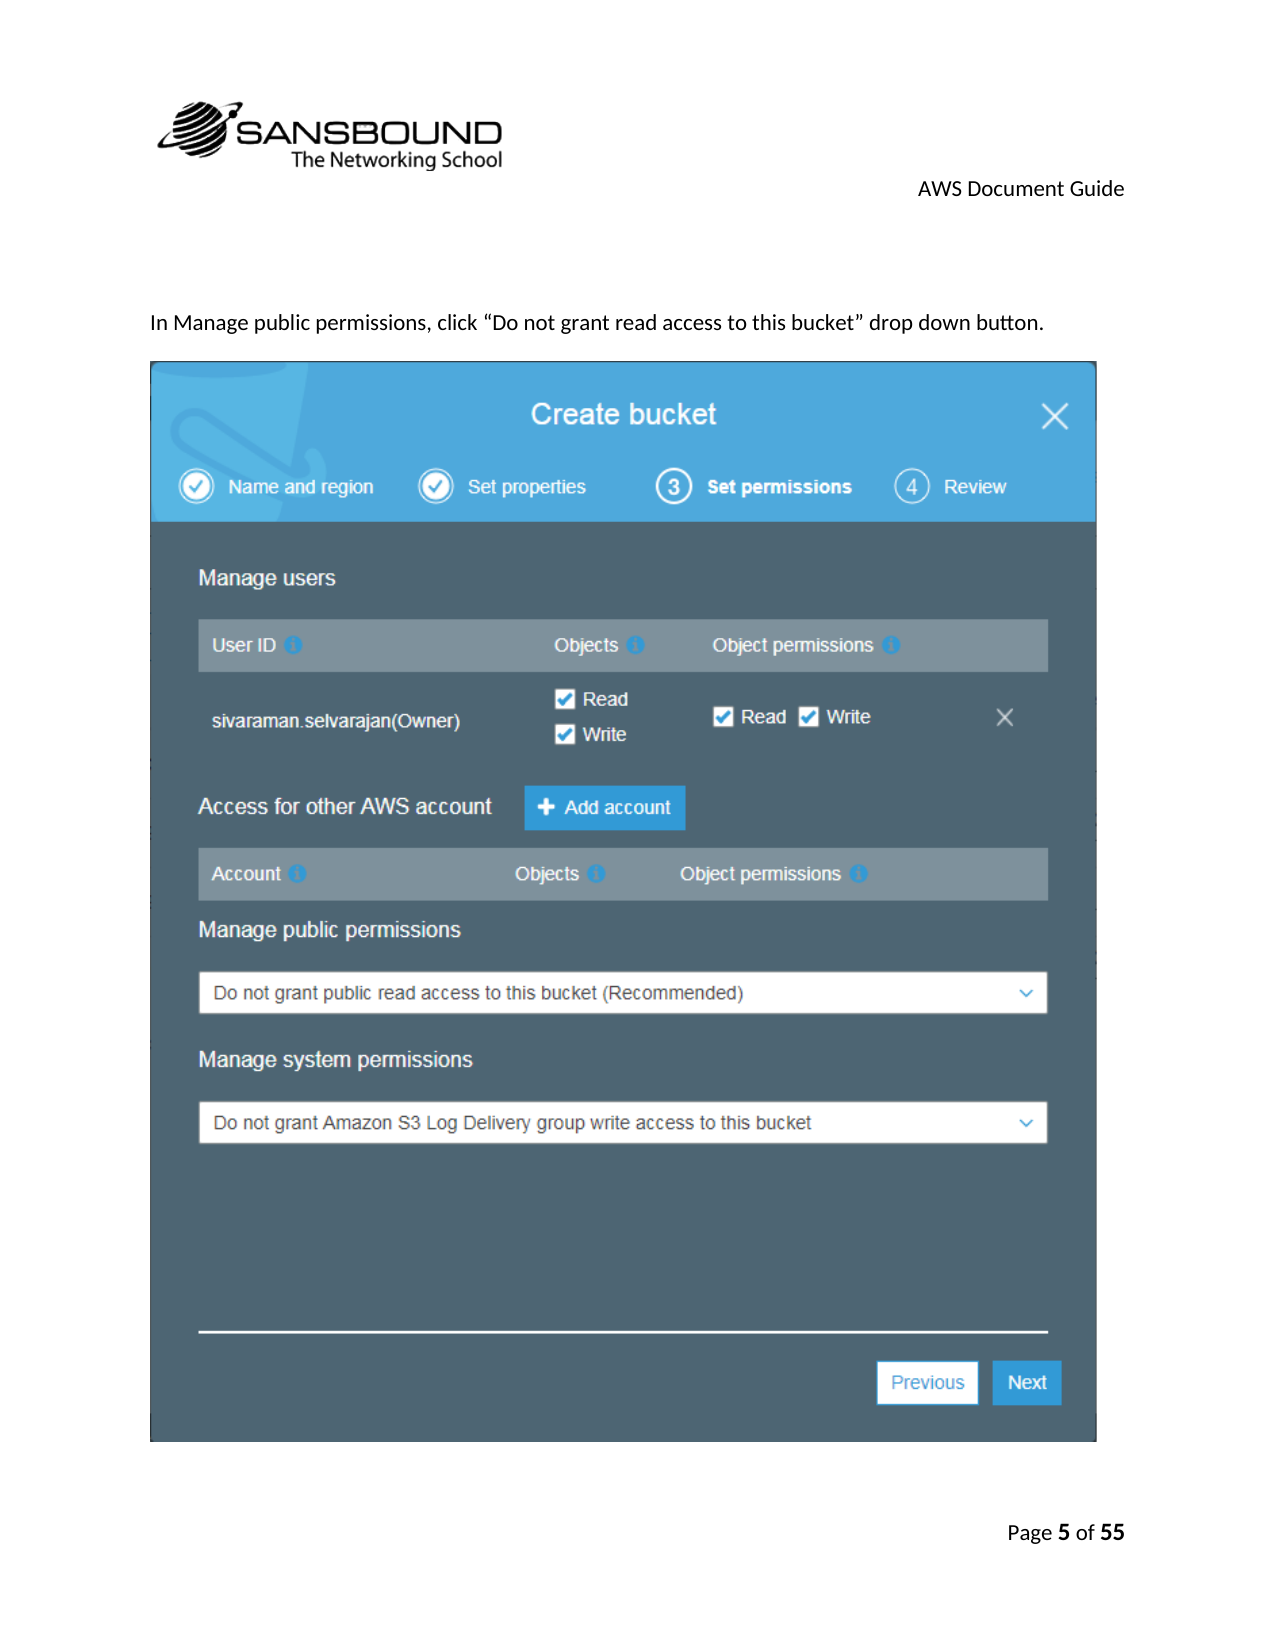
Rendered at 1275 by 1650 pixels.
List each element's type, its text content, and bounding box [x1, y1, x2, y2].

picture [150, 75, 514, 197]
picture [150, 361, 1097, 1442]
text In Manage public permissions, click “Do not grant read access to this bucket” drop down button. [150, 308, 1125, 336]
